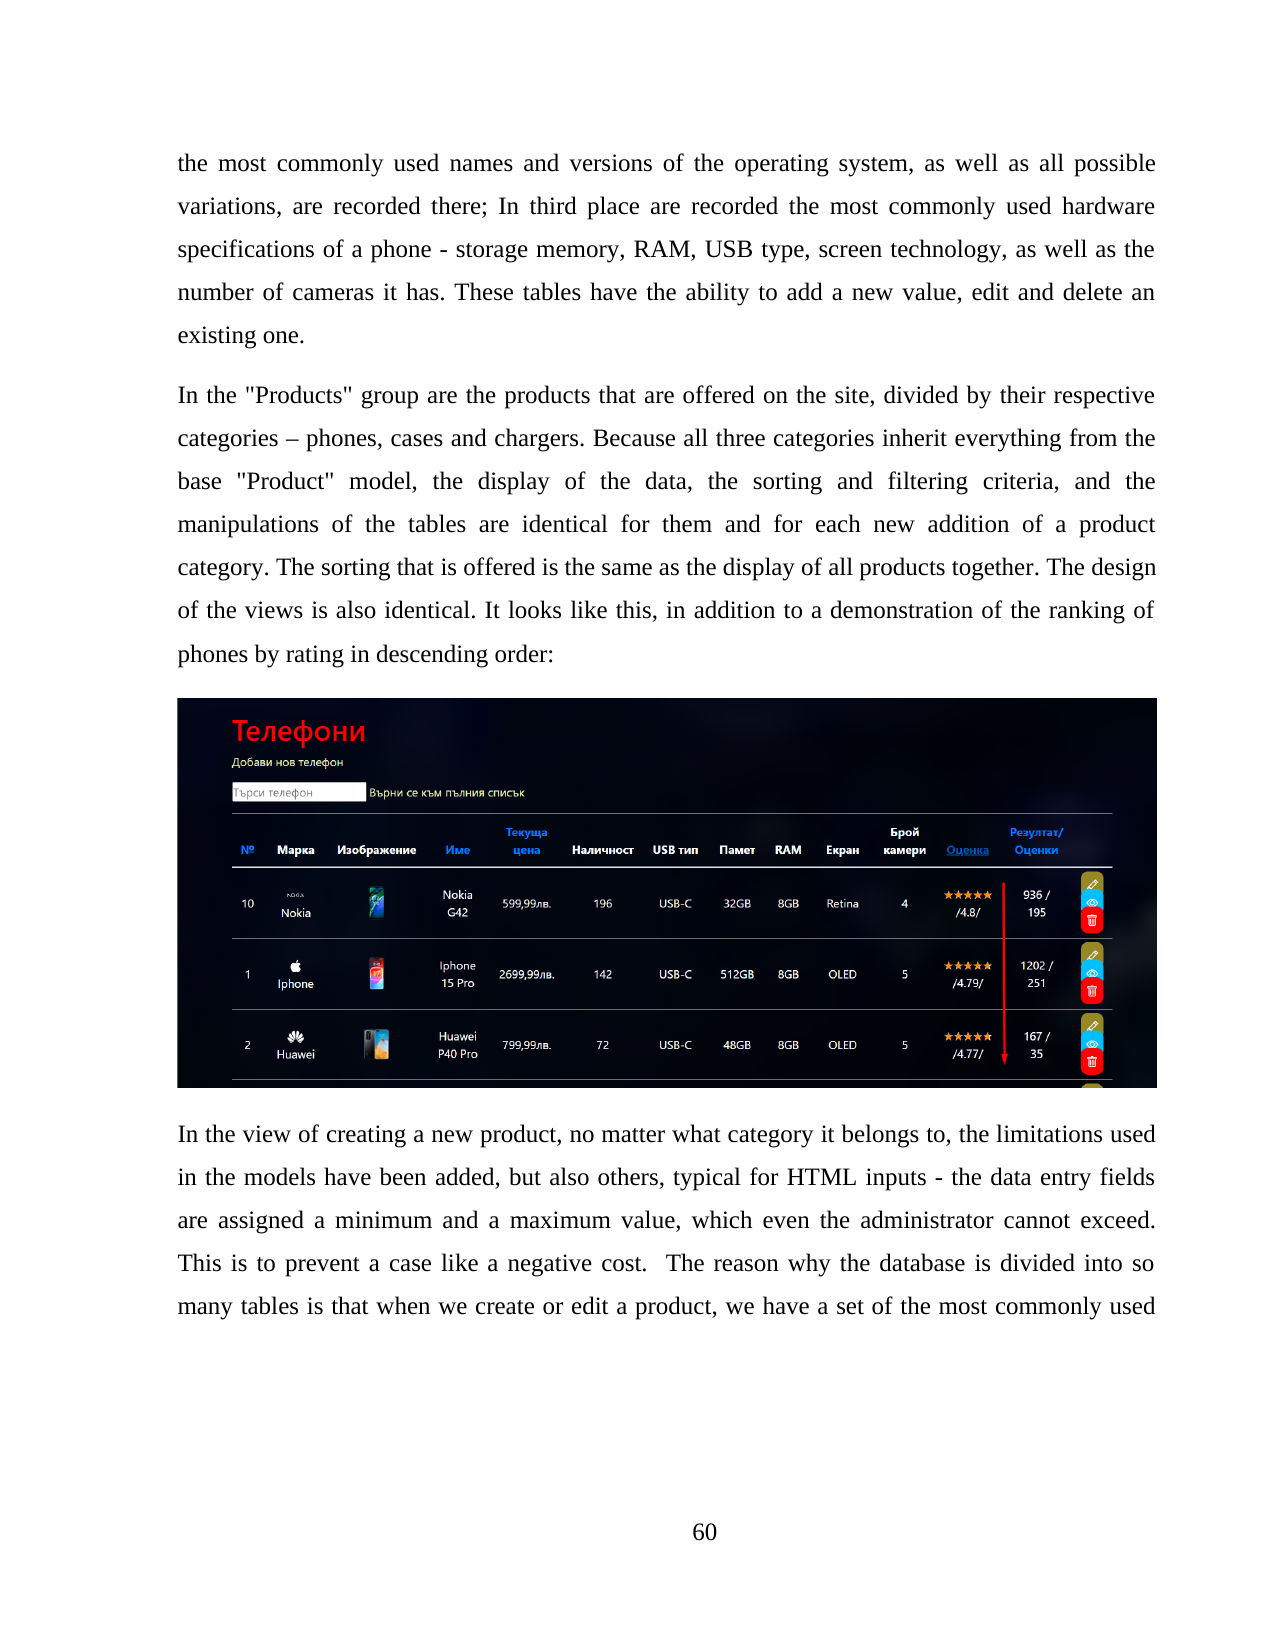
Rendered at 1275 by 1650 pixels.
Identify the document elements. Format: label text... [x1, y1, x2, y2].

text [177, 148, 1157, 349]
text In the "Products" group are the products that are offered on the site, divided by their respective categories – phones, cases and chargers. Because all three categories inherit everything from the base "Product" model, the display of the data, the sorting and filtering criteria, and the manipulations of the tables are identical for them and for each new addition of a product category. The sorting that is offered is the same as the display of all products together. The design of the views is also identical. It looks like this, in addition to a demonstration of the ranking of phones by rating in descending order: [177, 380, 1157, 667]
picture [177, 698, 1157, 1088]
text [177, 1119, 1157, 1320]
